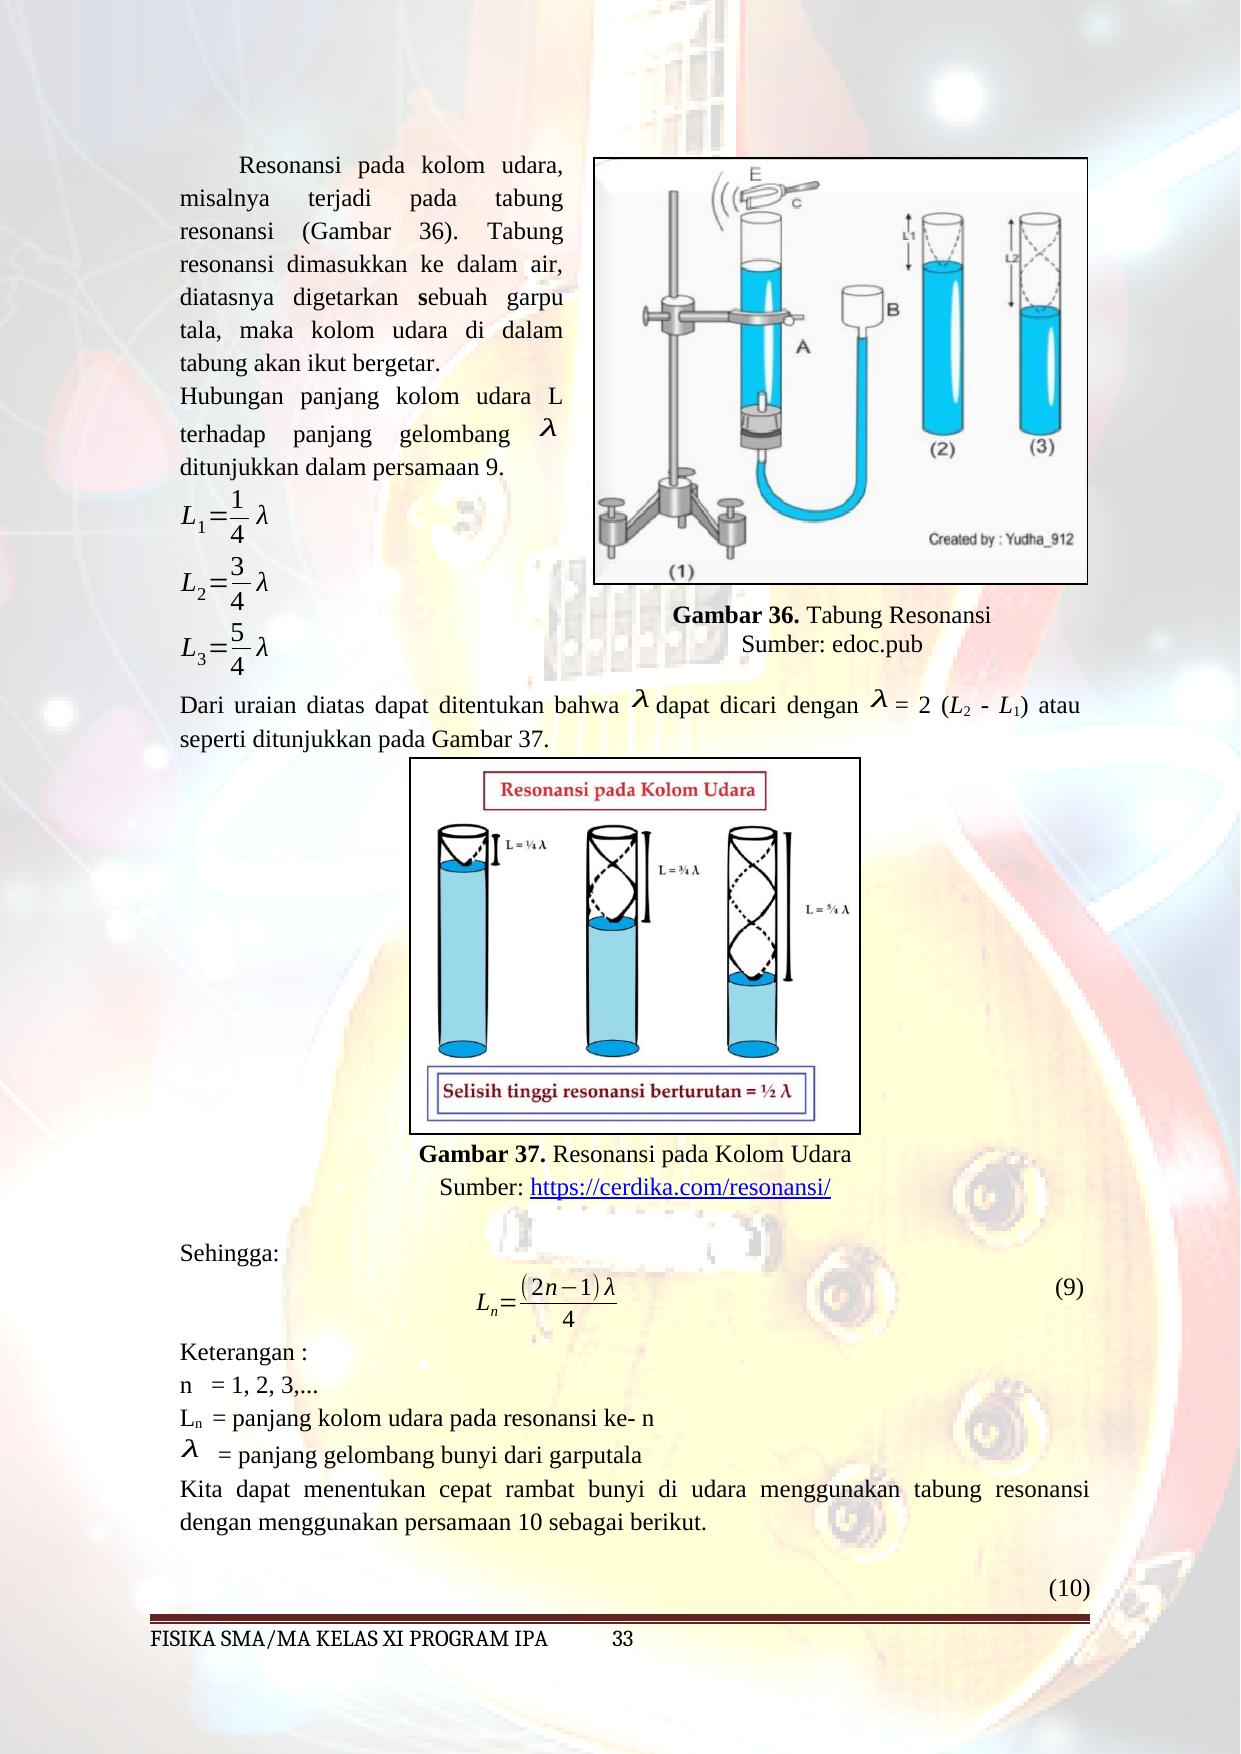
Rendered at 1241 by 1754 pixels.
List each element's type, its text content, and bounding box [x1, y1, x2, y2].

list n = 1, 2, 3,... [179, 1370, 1090, 1398]
picture [595, 159, 1087, 583]
list Kita dapat menentukan cepat rambat bunyi di udara menggunakan tabung resonansi dengan menggunakan persamaan 10 sebagai berikut. [179, 1474, 1090, 1535]
list Ln = panjang kolom udara pada resonansi ke- n [179, 1403, 1090, 1432]
list Hubungan panjang kolom udara L terhadap panjang gelombang ditunjukkan dalam persamaan 9. [179, 381, 563, 481]
list Gambar 37. Resonansi pada Kolom Udara [179, 1139, 1090, 1168]
list Sumber: https://cerdika.com/resonansi/ [179, 1172, 1090, 1201]
picture [411, 759, 859, 1133]
text Dari uraian diatas dapat ditentukan bahwa dapat dicari dengan = 2 (L2 - L1) atau seperti ditunjukkan pada Gambar 37. [179, 686, 1080, 752]
list Keterangan : [179, 1337, 1090, 1366]
list (10) [150, 1573, 1090, 1601]
list Sehingga: [179, 1238, 563, 1267]
list Resonansi pada kolom udara, misalnya terjadi pada tabung resonansi (Gambar 36). Tabung resonansi dimasukkan ke dalam air, diatasnya digetarkan sebuah garpu tala, maka kolom udara di dalam tabung akan ikut bergetar. [179, 150, 563, 377]
list = panjang gelombang bunyi dari garputala [179, 1436, 1090, 1469]
